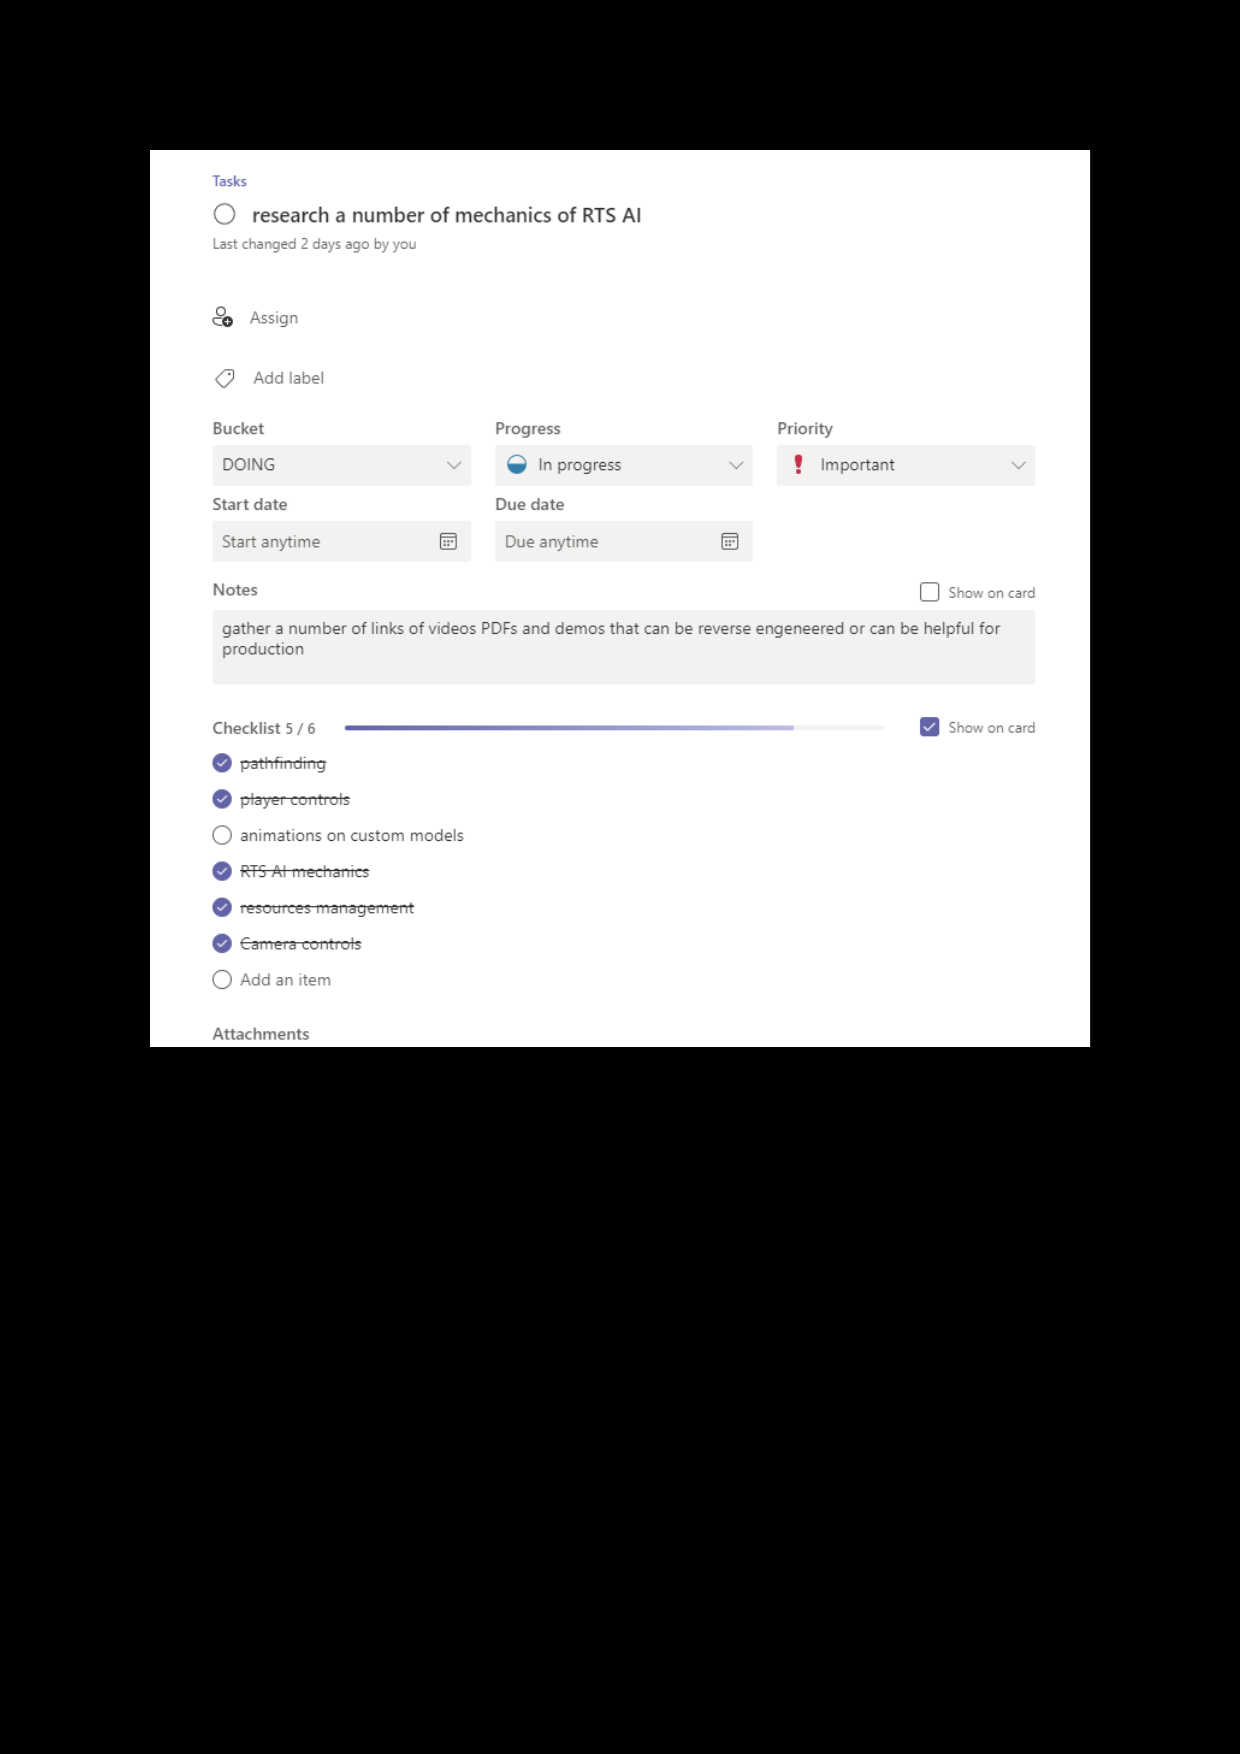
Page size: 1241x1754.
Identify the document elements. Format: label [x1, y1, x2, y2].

picture [150, 150, 1091, 1047]
